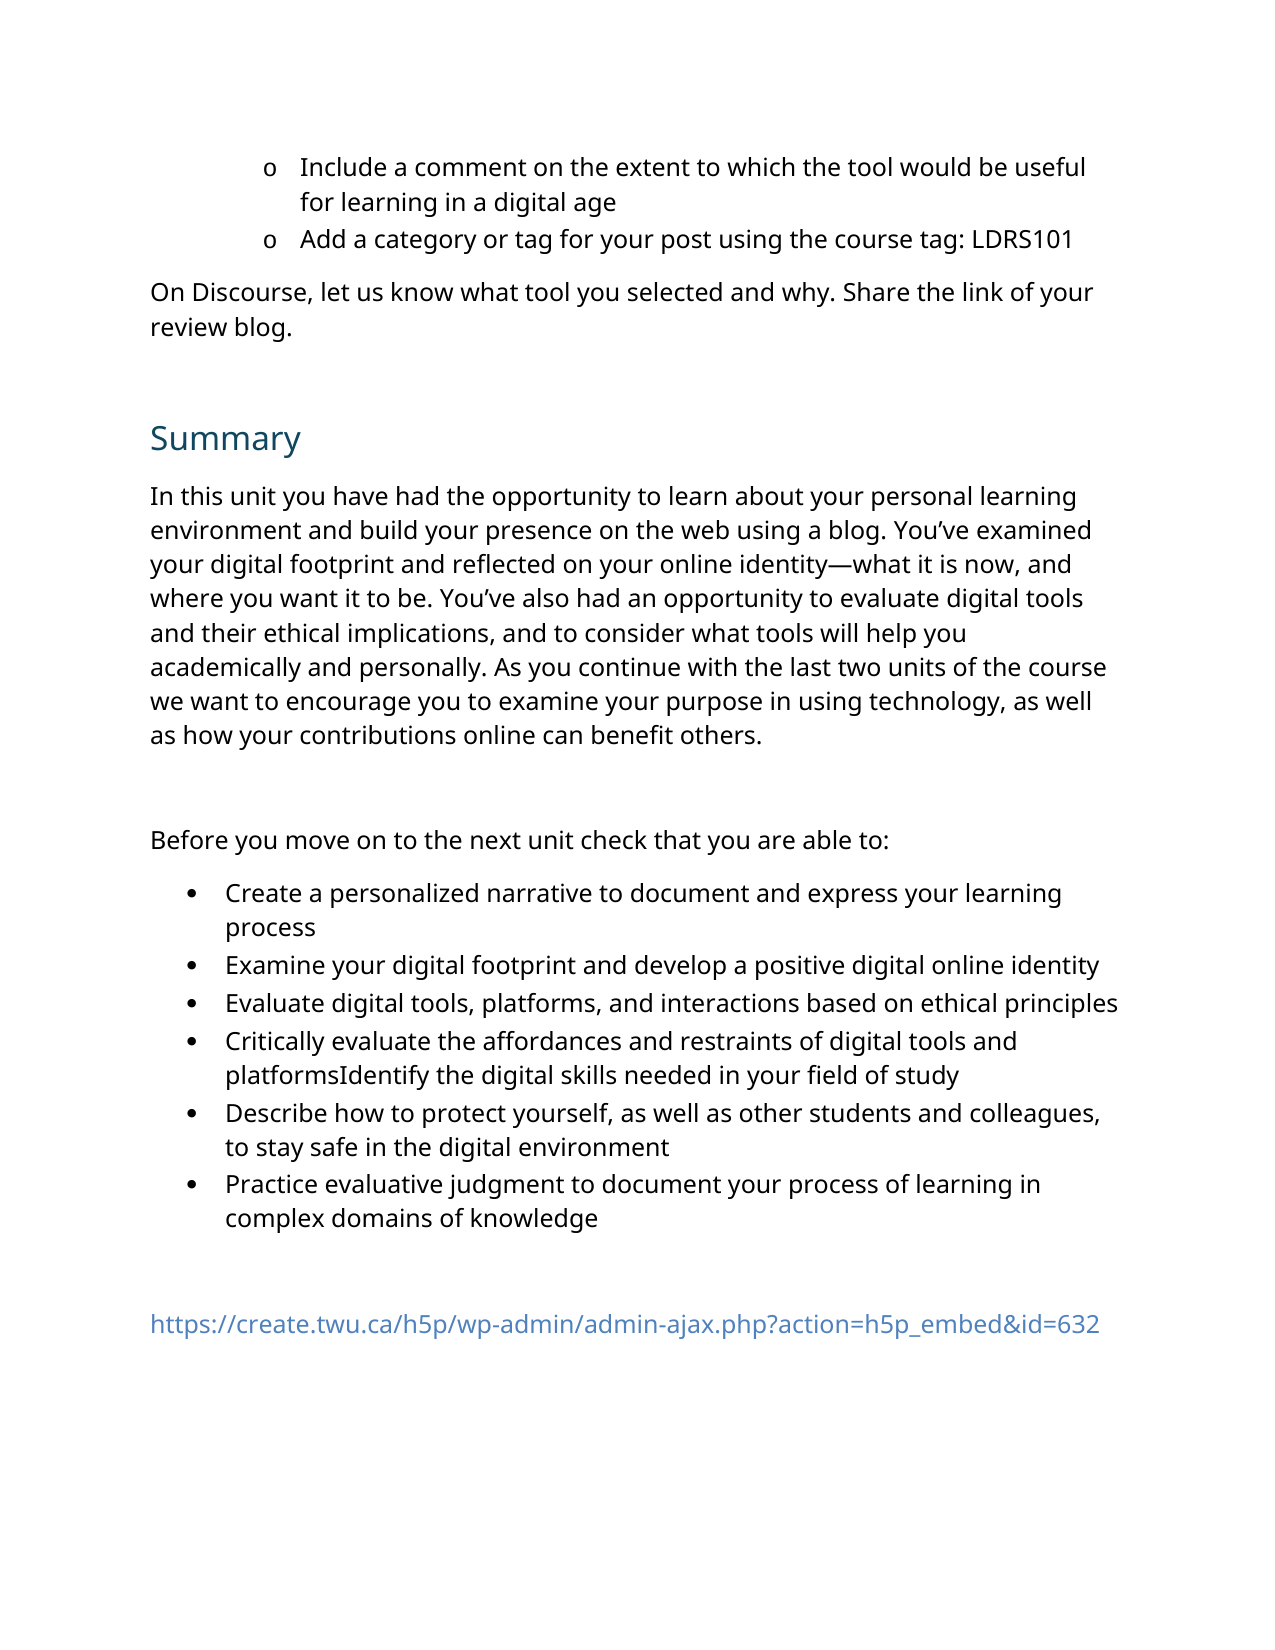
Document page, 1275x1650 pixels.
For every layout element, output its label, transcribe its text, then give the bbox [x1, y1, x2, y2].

text https://create.twu.ca/h5p/wp-admin/admin-ajax.php?action=h5p_embed&id=632 [150, 1307, 1125, 1341]
list Describe how to protect yourself, as well as other students and colleagues, to stay safe in the digital environment [187, 1095, 1125, 1163]
list Evaluate digital tools, platforms, and interactions based on ethical principles [187, 986, 1125, 1019]
list Critically evaluate the affordances and restraints of digital tools and platformsIdentify the digital skills needed in your field of study [187, 1023, 1125, 1091]
list Examine your digital footprint and develop a positive digital online identity [187, 948, 1125, 982]
text Before you move on to the next unit check that you are able to: [150, 823, 1125, 857]
list Include a comment on the extent to which the tool would be useful for learning in a digital age [262, 150, 1125, 218]
subtitle Summary [150, 415, 1125, 460]
list Add a category or tag for your post using the course tag: LDRS101 [262, 222, 1125, 256]
text In this unit you have had the opportunity to learn about your personal learning environment and build your presence on the web using a blog. You’ve examined your digital footprint and reflected on your online identity—what it is now, and where you want it to be. You’ve also had an opportunity to evaluate digital tools and their ethical implications, and to consider what tools will help you academically and personally. As you continue with the last two units of the course we want to encourage you to examine your purpose in using technology, as well as how your contributions online can benefit others. [150, 479, 1125, 751]
list Practice evaluative judgment to document your process of learning in complex domains of knowledge [187, 1167, 1125, 1235]
list Create a personalized narrative to document and express your learning process [187, 876, 1125, 944]
text On Discourse, let us know what tool you selected and why. Share the link of your review blog. [150, 275, 1125, 343]
